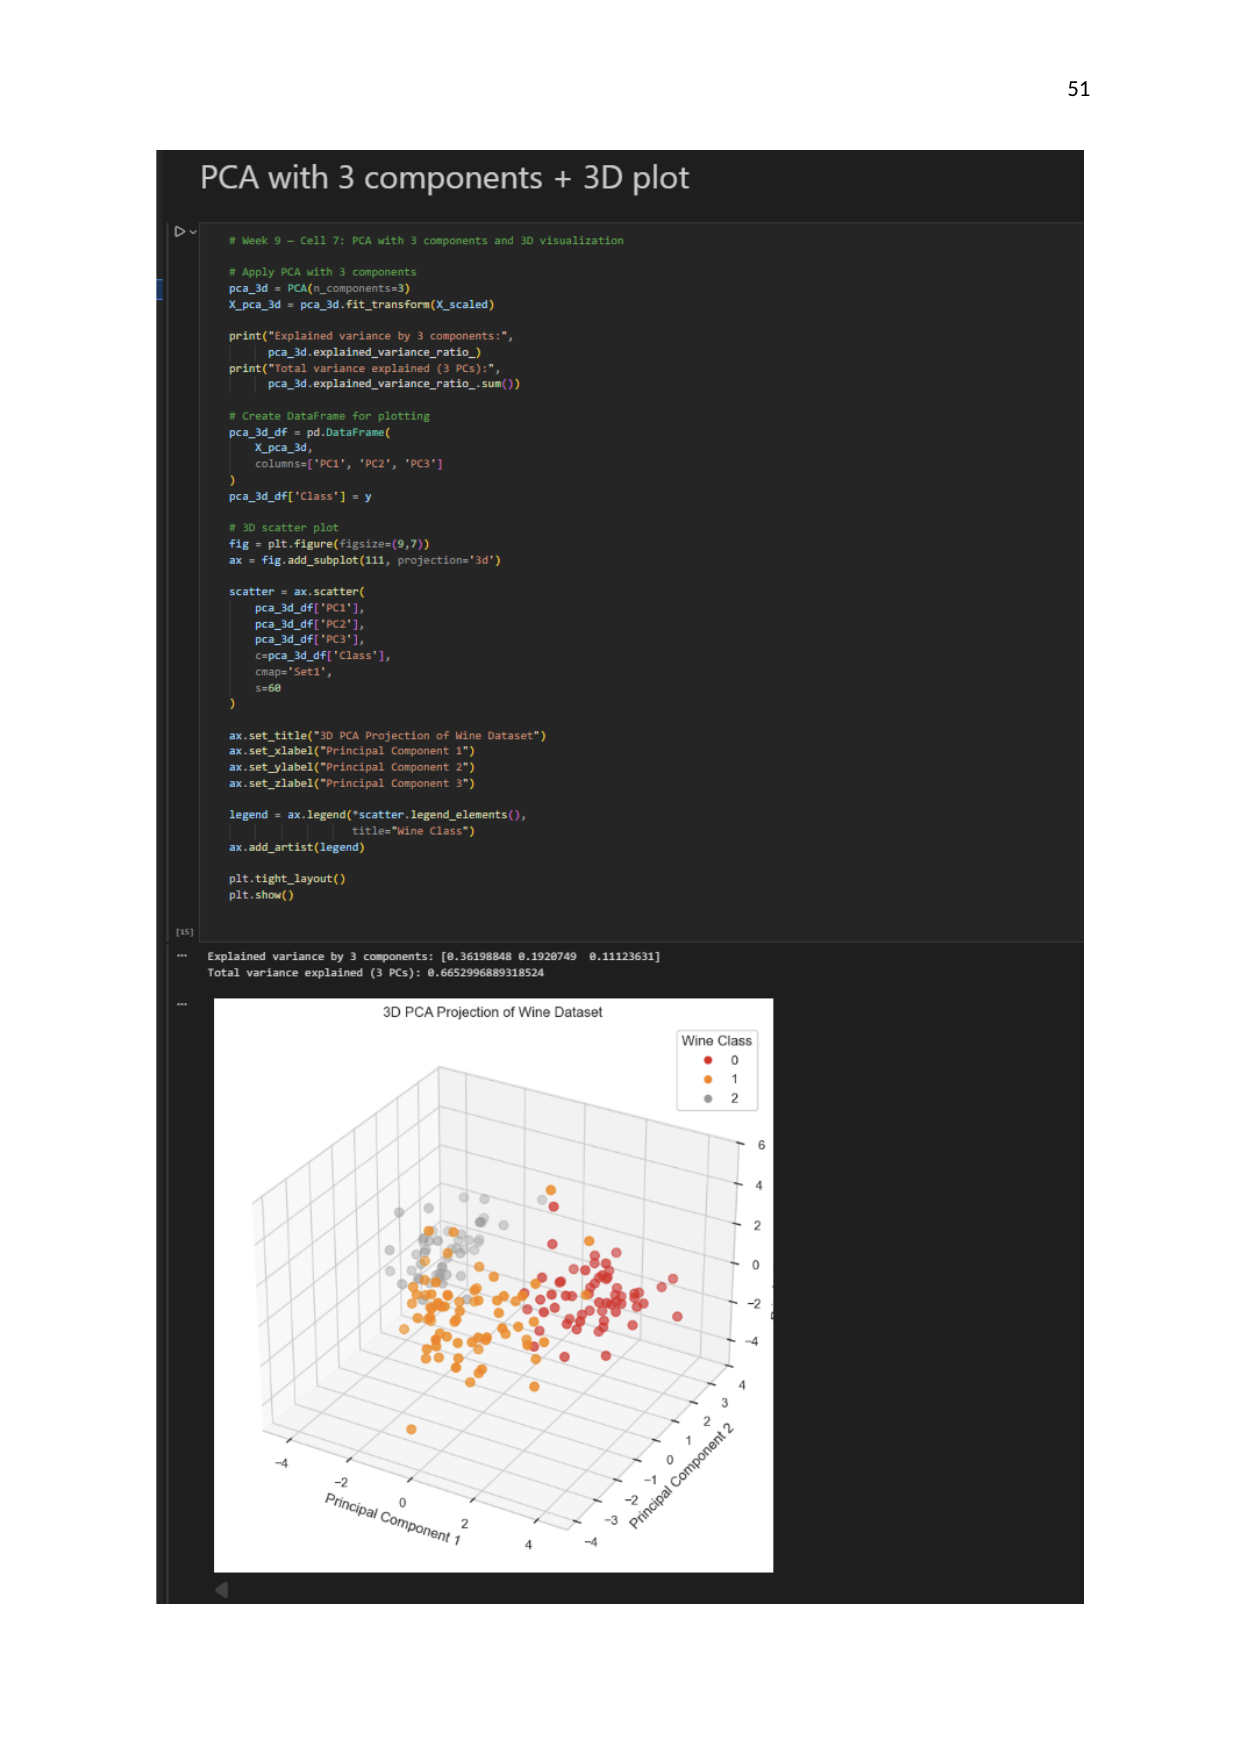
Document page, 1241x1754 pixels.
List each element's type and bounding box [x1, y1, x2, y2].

picture [156, 150, 1084, 1604]
